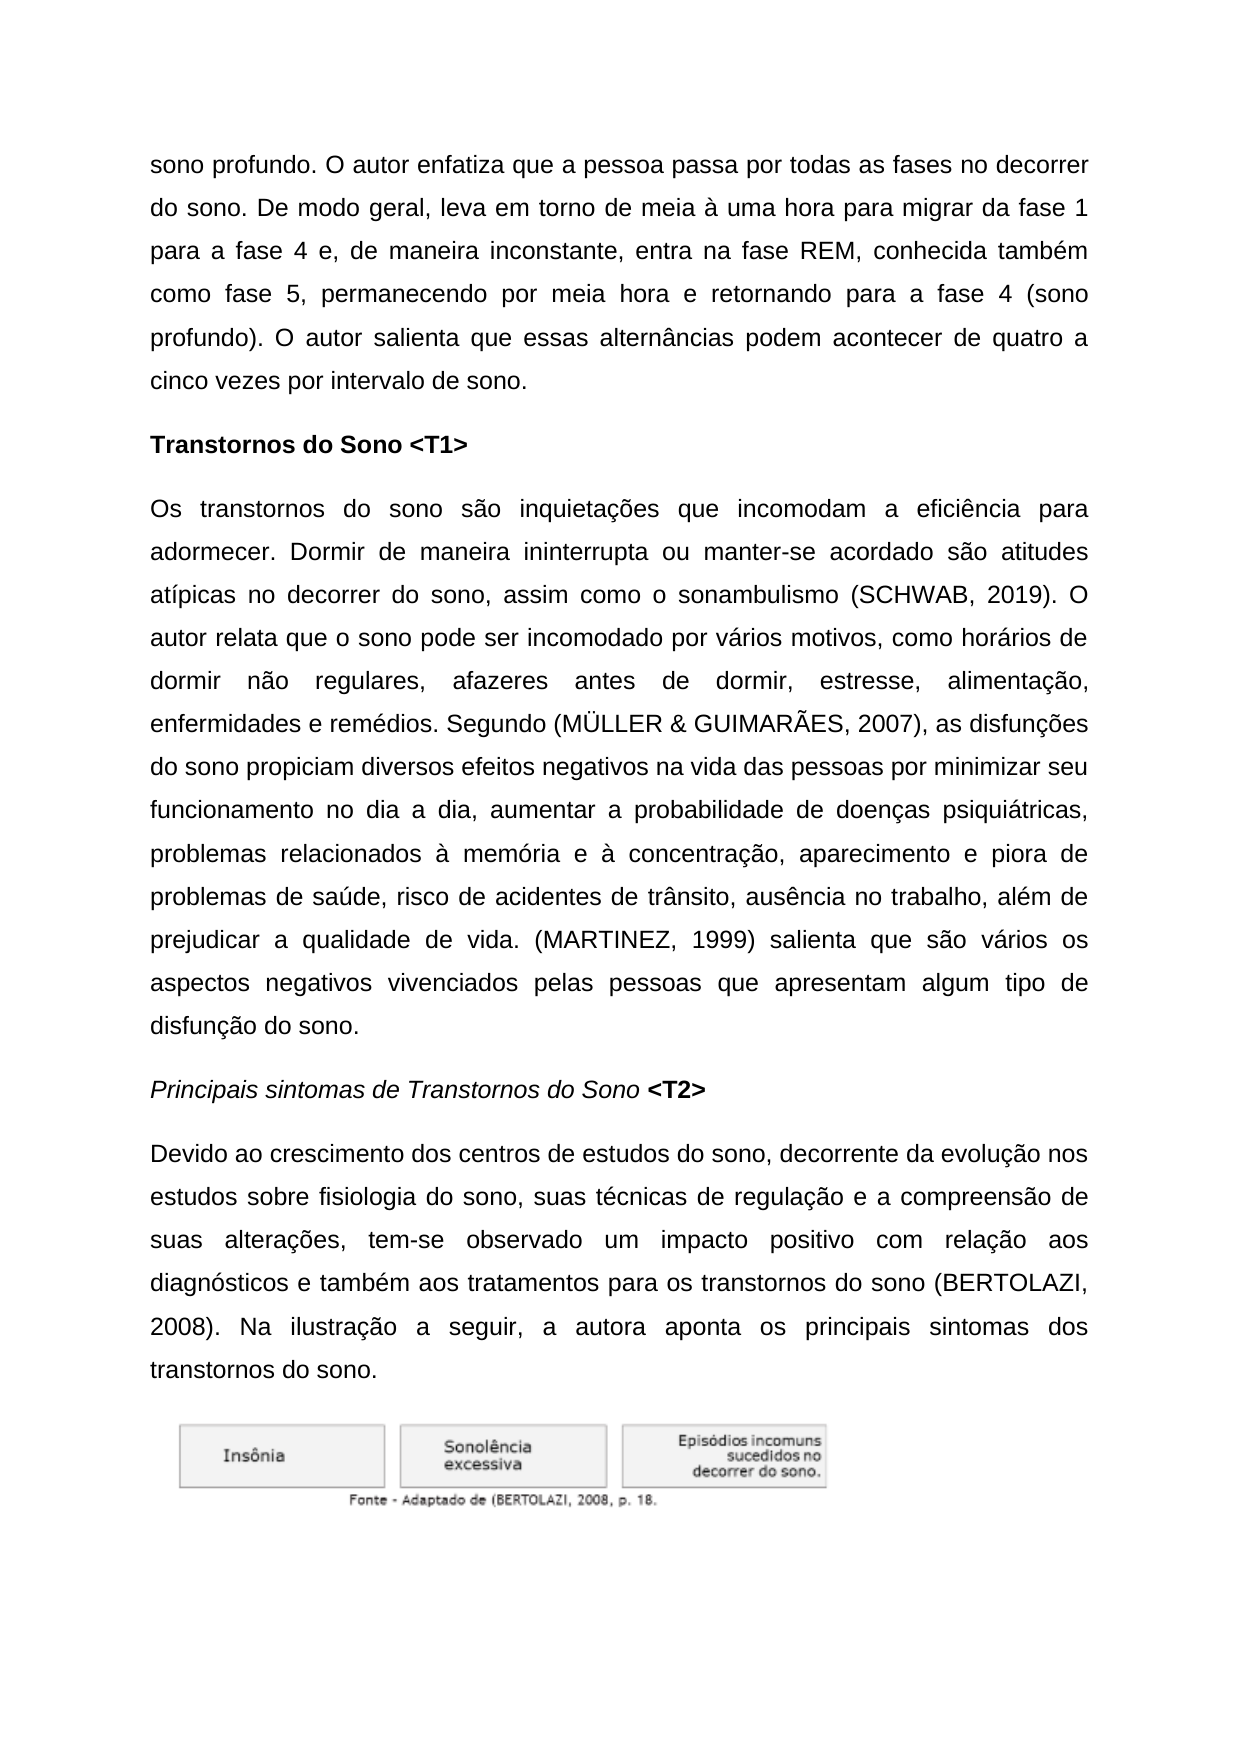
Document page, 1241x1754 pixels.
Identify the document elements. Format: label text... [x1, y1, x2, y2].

text Os transtornos do sono são inquietações que incomodam a eficiência para adormecer. Dormir de maneira ininterrupta ou manter-se acordado são atitudes atípicas no decorrer do sono, assim como o sonambulismo (SCHWAB, 2019). O autor relata que o sono pode ser incomodado por vários motivos, como horários de dormir não regulares, afazeres antes de dormir, estresse, alimentação, enfermidades e remédios. Segundo (MÜLLER & GUIMARÃES, 2007), as disfunções do sono propiciam diversos efeitos negativos na vida das pessoas por minimizar seu funcionamento no dia a dia, aumentar a probabilidade de doenças psiquiátricas, problemas relacionados à memória e à concentração, aparecimento e piora de problemas de saúde, risco de acidentes de trânsito, ausência no trabalho, além de prejudicar a qualidade de vida. (MARTINEZ, 1999) salienta que são vários os aspectos negativos vivenciados pelas pessoas que apresentam algum tipo de disfunção do sono. [150, 493, 1090, 1040]
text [150, 150, 1090, 394]
picture [150, 1418, 852, 1517]
text Devido ao crescimento dos centros de estudos do sono, decorrente da evolução nos estudos sobre fisiologia do sono, suas técnicas de regulação e a compreensão de suas alterações, tem-se observado um impacto positivo com relação aos diagnósticos e também aos tratamentos para os transtornos do sono (BERTOLAZI, 2008). Na ilustração a seguir, a autora aponta os principais sintomas dos transtornos do sono. [150, 1139, 1090, 1383]
text Transtornos do Sono <T1> [150, 429, 1090, 458]
text Principais sintomas de Transtornos do Sono <T2> [150, 1075, 1090, 1104]
